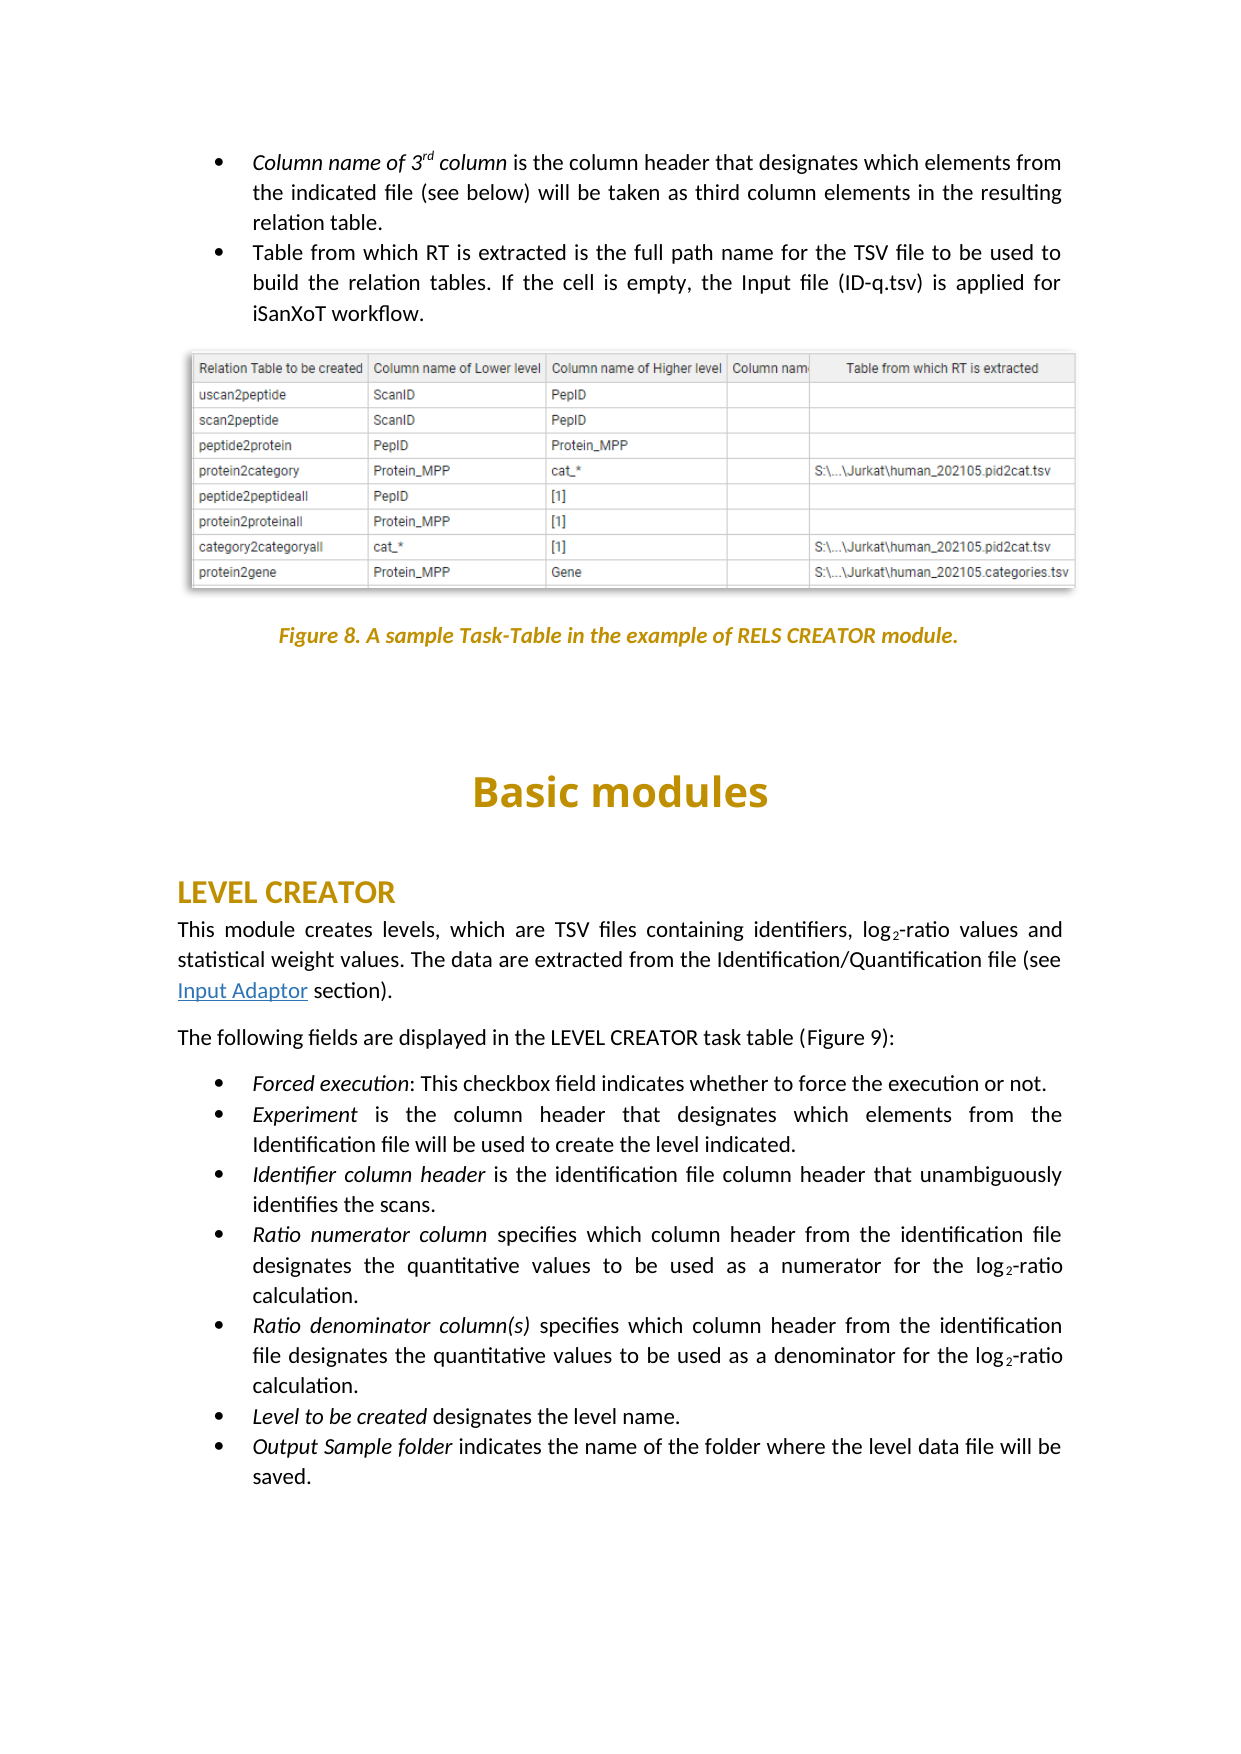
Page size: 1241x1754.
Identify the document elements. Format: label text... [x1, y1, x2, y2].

text The following fields are displayed in the LEVEL CREATOR task table (Figure 9): [177, 1023, 1063, 1051]
list Level to be created designates the level name. [215, 1402, 1063, 1430]
subtitle Basic modules [177, 763, 1063, 820]
list Table from which RT is extracted is the full path name for the TSV file to be used to build the relation tables. If the cell is empty, the Input file (ID-q.tsv) is applied for iSanXoT workflow. [215, 238, 1063, 327]
list Identifier column header is the identification file column header that unambiguously identifies the scans. [215, 1160, 1063, 1218]
list Forced execution: This checkbox field indicates whether to force the execution or not. [215, 1069, 1063, 1098]
text Figure 8. A sample Task-Table in the example of RELS CREATOR module. [177, 621, 1063, 649]
subtitle LEVEL CREATOR [177, 871, 1063, 912]
list Ratio denominator column(s) specifies which column header from the identification file designates the quantitative values to be used as a denominator for the log2-ratio calculation. [215, 1311, 1063, 1400]
picture [192, 351, 1079, 588]
list Ratio numerator column specifies which column header from the identification file designates the quantitative values to be used as a numerator for the log2-ratio calculation. [215, 1221, 1063, 1309]
text This module creates levels, which are TSV files containing identifiers, log2-ratio values and statistical weight values. The data are extracted from the Identification/Quantification file (see Input Adaptor section). [177, 915, 1063, 1004]
list Column name of 3rd column is the column header that designates which elements from the indicated file (see below) will be taken as third column elements in the resulting relation table. [215, 148, 1063, 236]
list Experiment is the column header that designates which elements from the Identification file will be used to create the level indicated. [215, 1100, 1063, 1158]
list Output Sample folder indicates the name of the folder where the level data file will be saved. [215, 1432, 1063, 1490]
